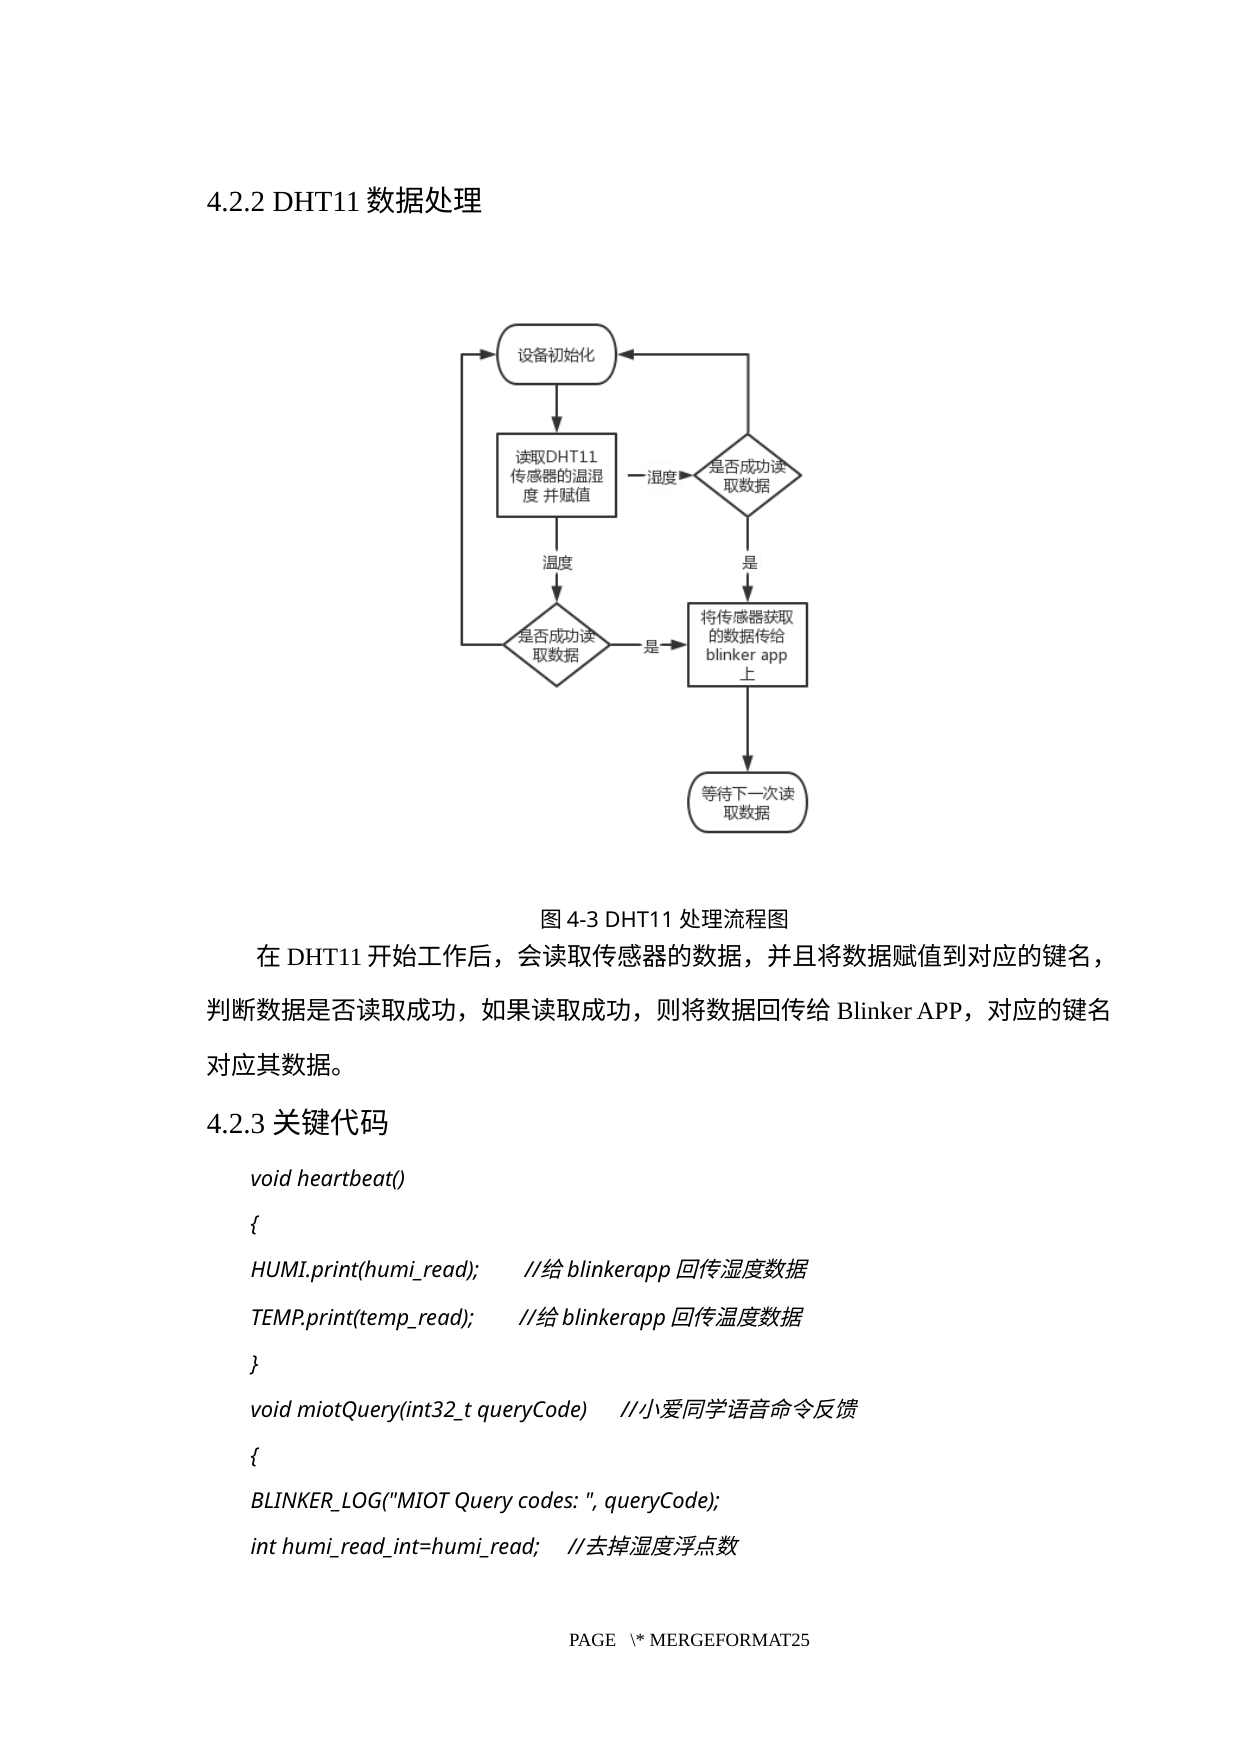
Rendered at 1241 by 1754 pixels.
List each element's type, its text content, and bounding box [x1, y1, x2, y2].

text BLINKER_LOG("MIOT Query codes: ", queryCode); [207, 1484, 1122, 1514]
text HUMI.print(humi_read); //给blinkerapp回传湿度数据 [207, 1252, 1122, 1284]
text { [207, 1208, 1122, 1237]
text 在DHT11开始工作后，会读取传感器的数据，并且将数据赋值到对应的键名，判断数据是否读取成功，如果读取成功，则将数据回传给Blinker APP，对应的键名对应其数据。 [207, 936, 1122, 1081]
text void miotQuery(int32_t queryCode) //小爱同学语音命令反馈 [207, 1392, 1122, 1424]
subtitle 4.2.2 DHT11数据处理 [207, 177, 1122, 219]
text } [207, 1348, 1122, 1377]
text TEMP.print(temp_read); //给blinkerapp回传温度数据 [207, 1300, 1122, 1332]
picture [405, 268, 845, 870]
subtitle 4.2.3 关键代码 [207, 1099, 1122, 1142]
text int humi_read_int=humi_read; //去掉湿度浮点数 [207, 1529, 1122, 1561]
text void heartbeat() [207, 1163, 1122, 1193]
text { [207, 1440, 1122, 1470]
